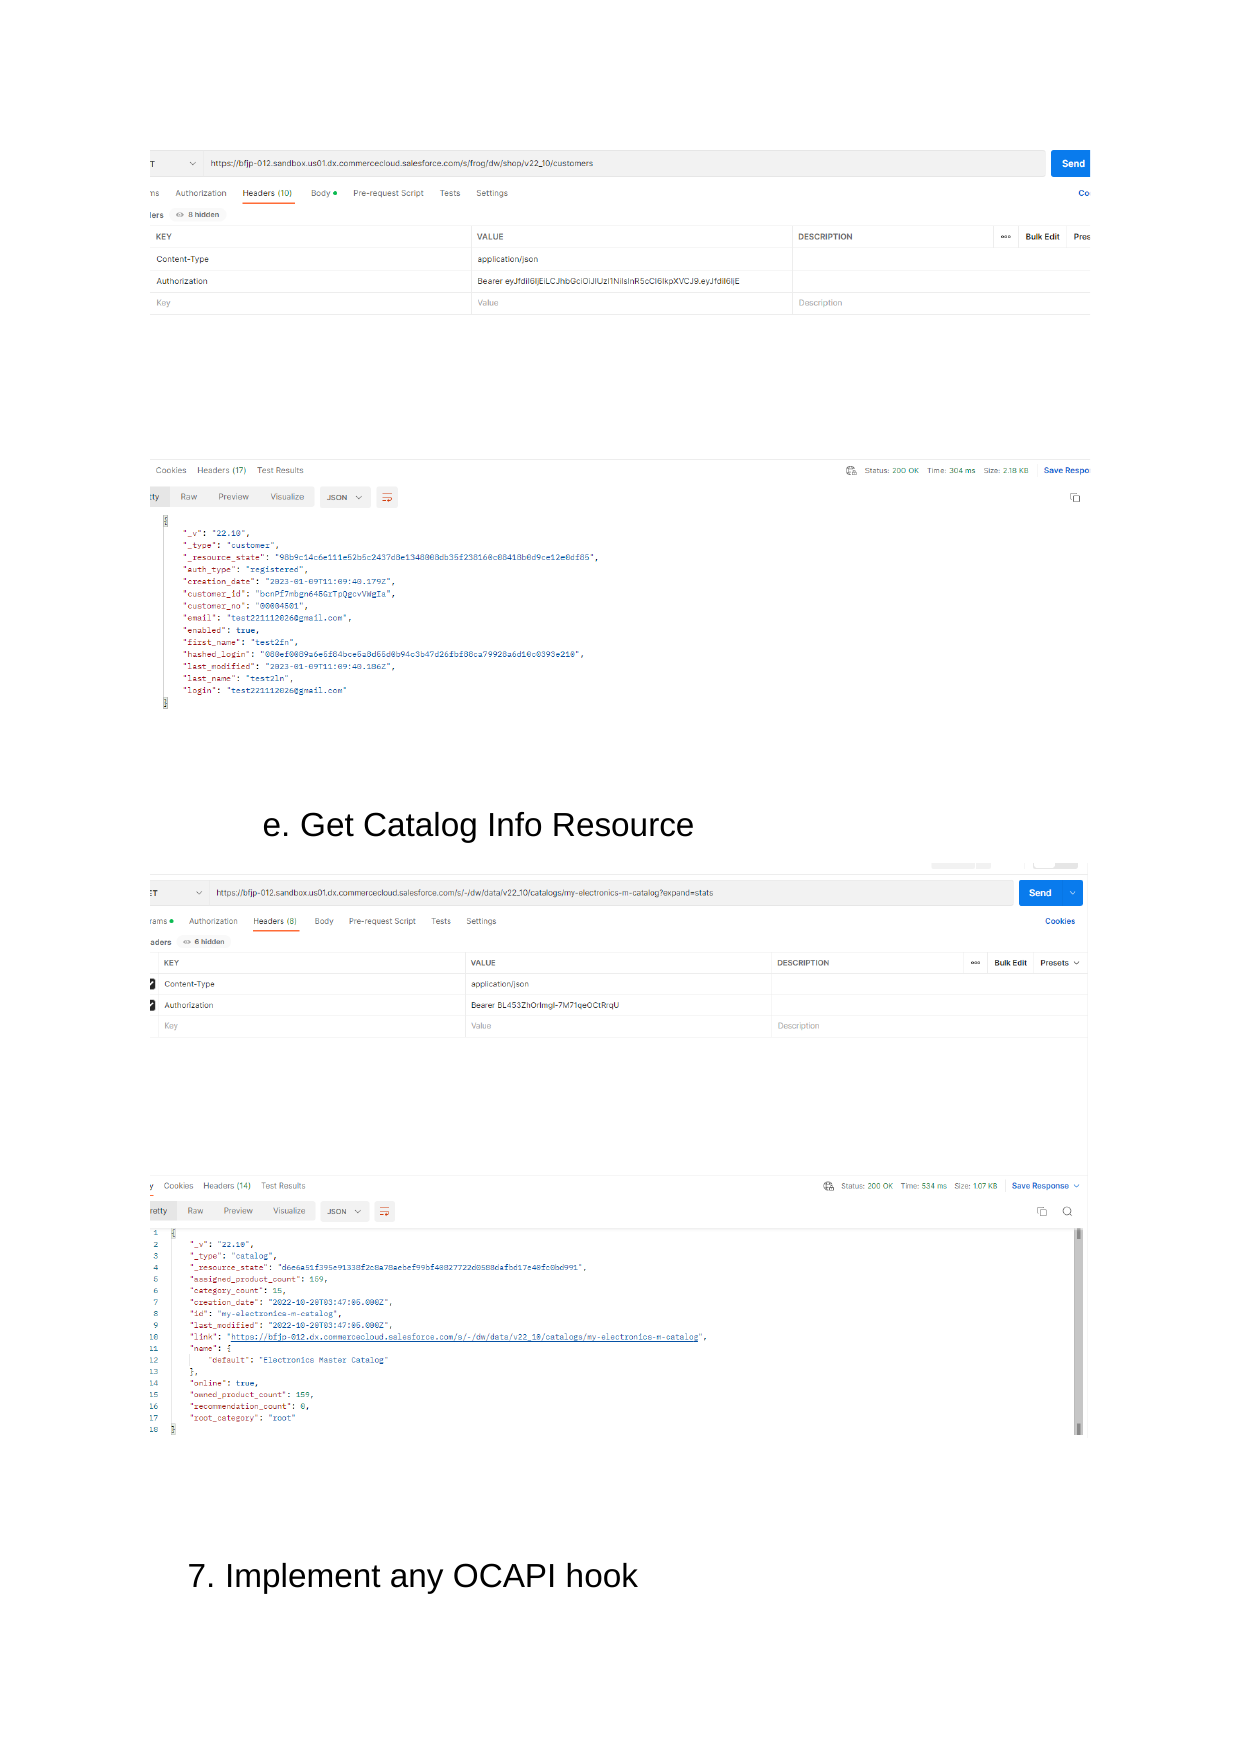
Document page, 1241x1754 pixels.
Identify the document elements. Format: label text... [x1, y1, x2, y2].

list Implement any OCAPI hook [187, 1556, 1090, 1594]
picture [150, 863, 1091, 1438]
picture [150, 150, 1091, 728]
list Get Catalog Info Resource [262, 805, 1090, 843]
